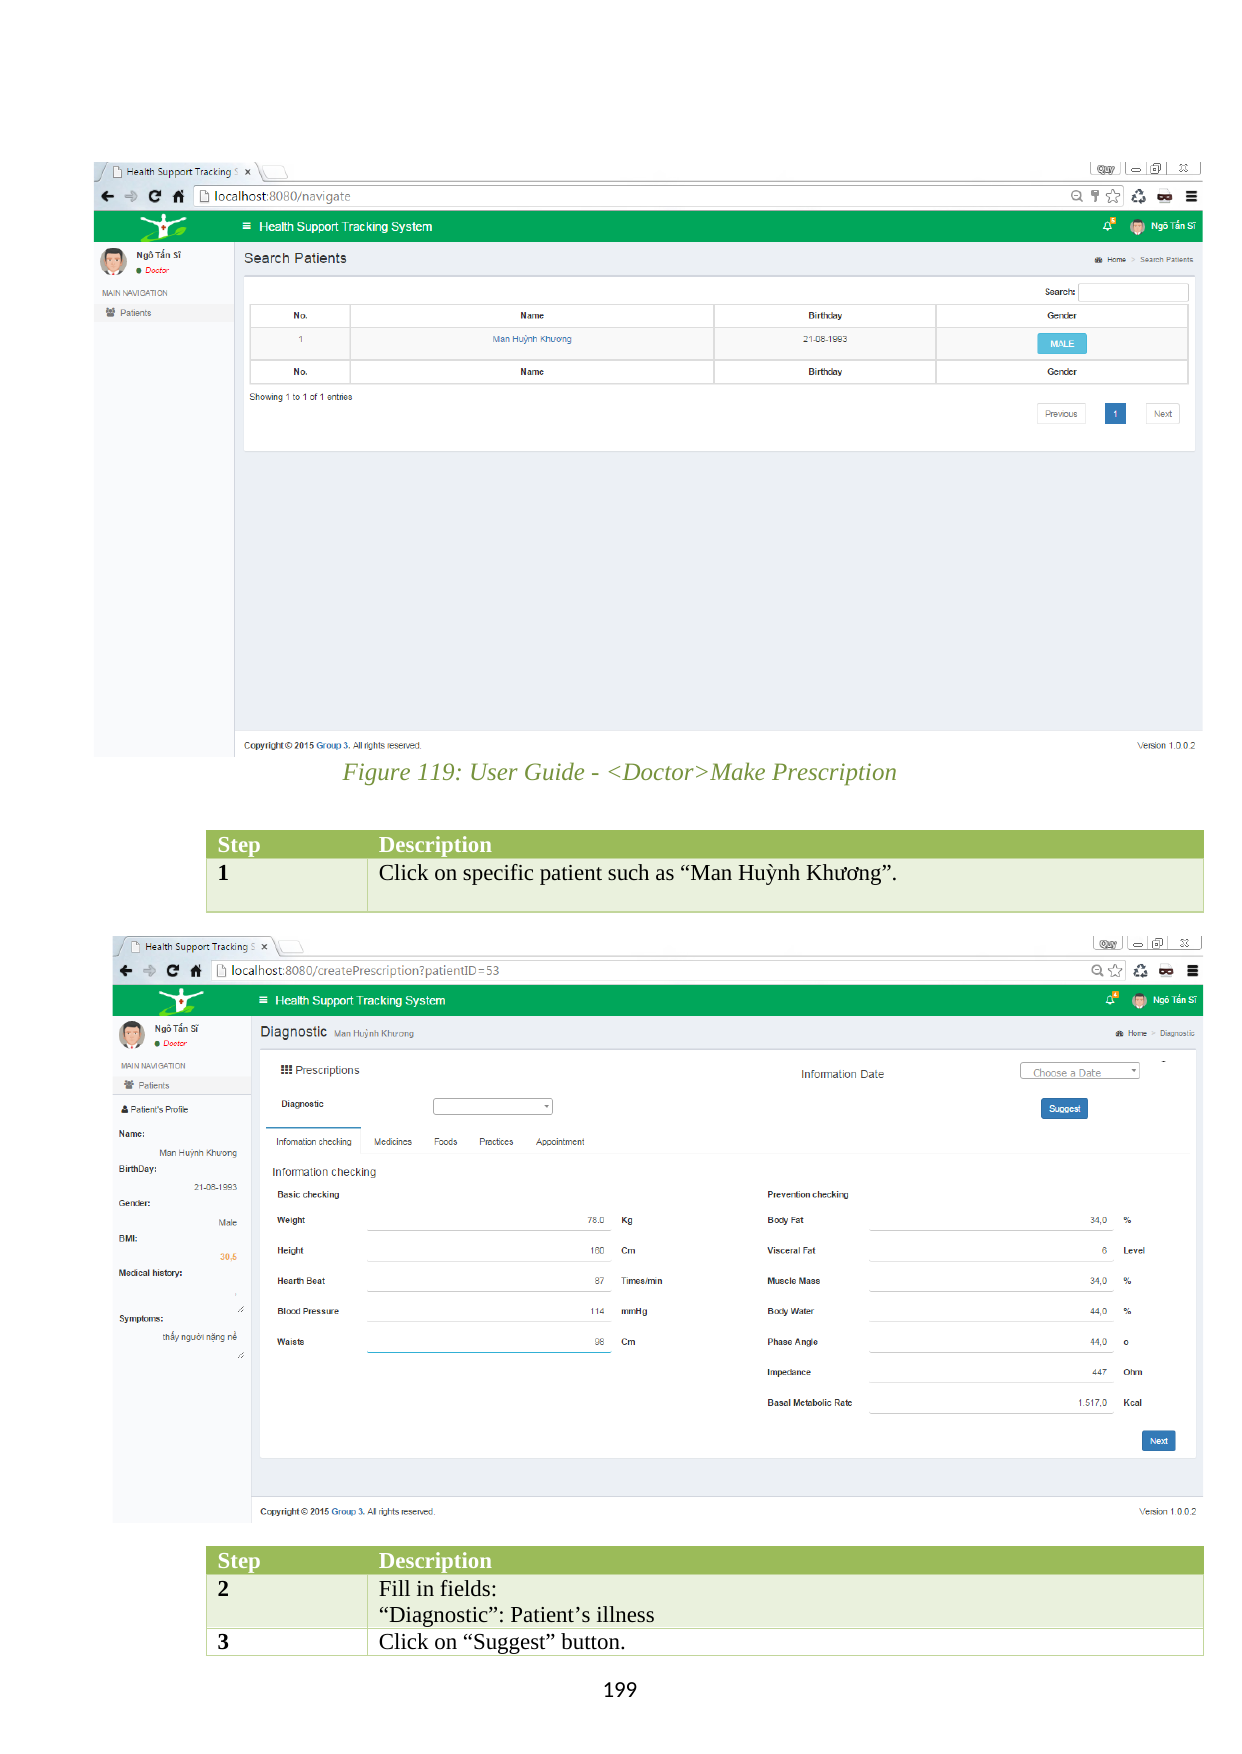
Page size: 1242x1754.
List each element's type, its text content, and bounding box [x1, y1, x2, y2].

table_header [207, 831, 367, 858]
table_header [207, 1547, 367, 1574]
picture [93, 162, 1203, 757]
picture [112, 936, 1204, 1523]
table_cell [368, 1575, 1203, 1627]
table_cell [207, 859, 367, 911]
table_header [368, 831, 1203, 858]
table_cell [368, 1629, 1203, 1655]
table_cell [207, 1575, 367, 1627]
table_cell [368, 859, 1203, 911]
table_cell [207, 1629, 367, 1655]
text Figure 119: User Guide - <Doctor>Make Prescription [94, 757, 1146, 785]
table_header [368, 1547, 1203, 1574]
